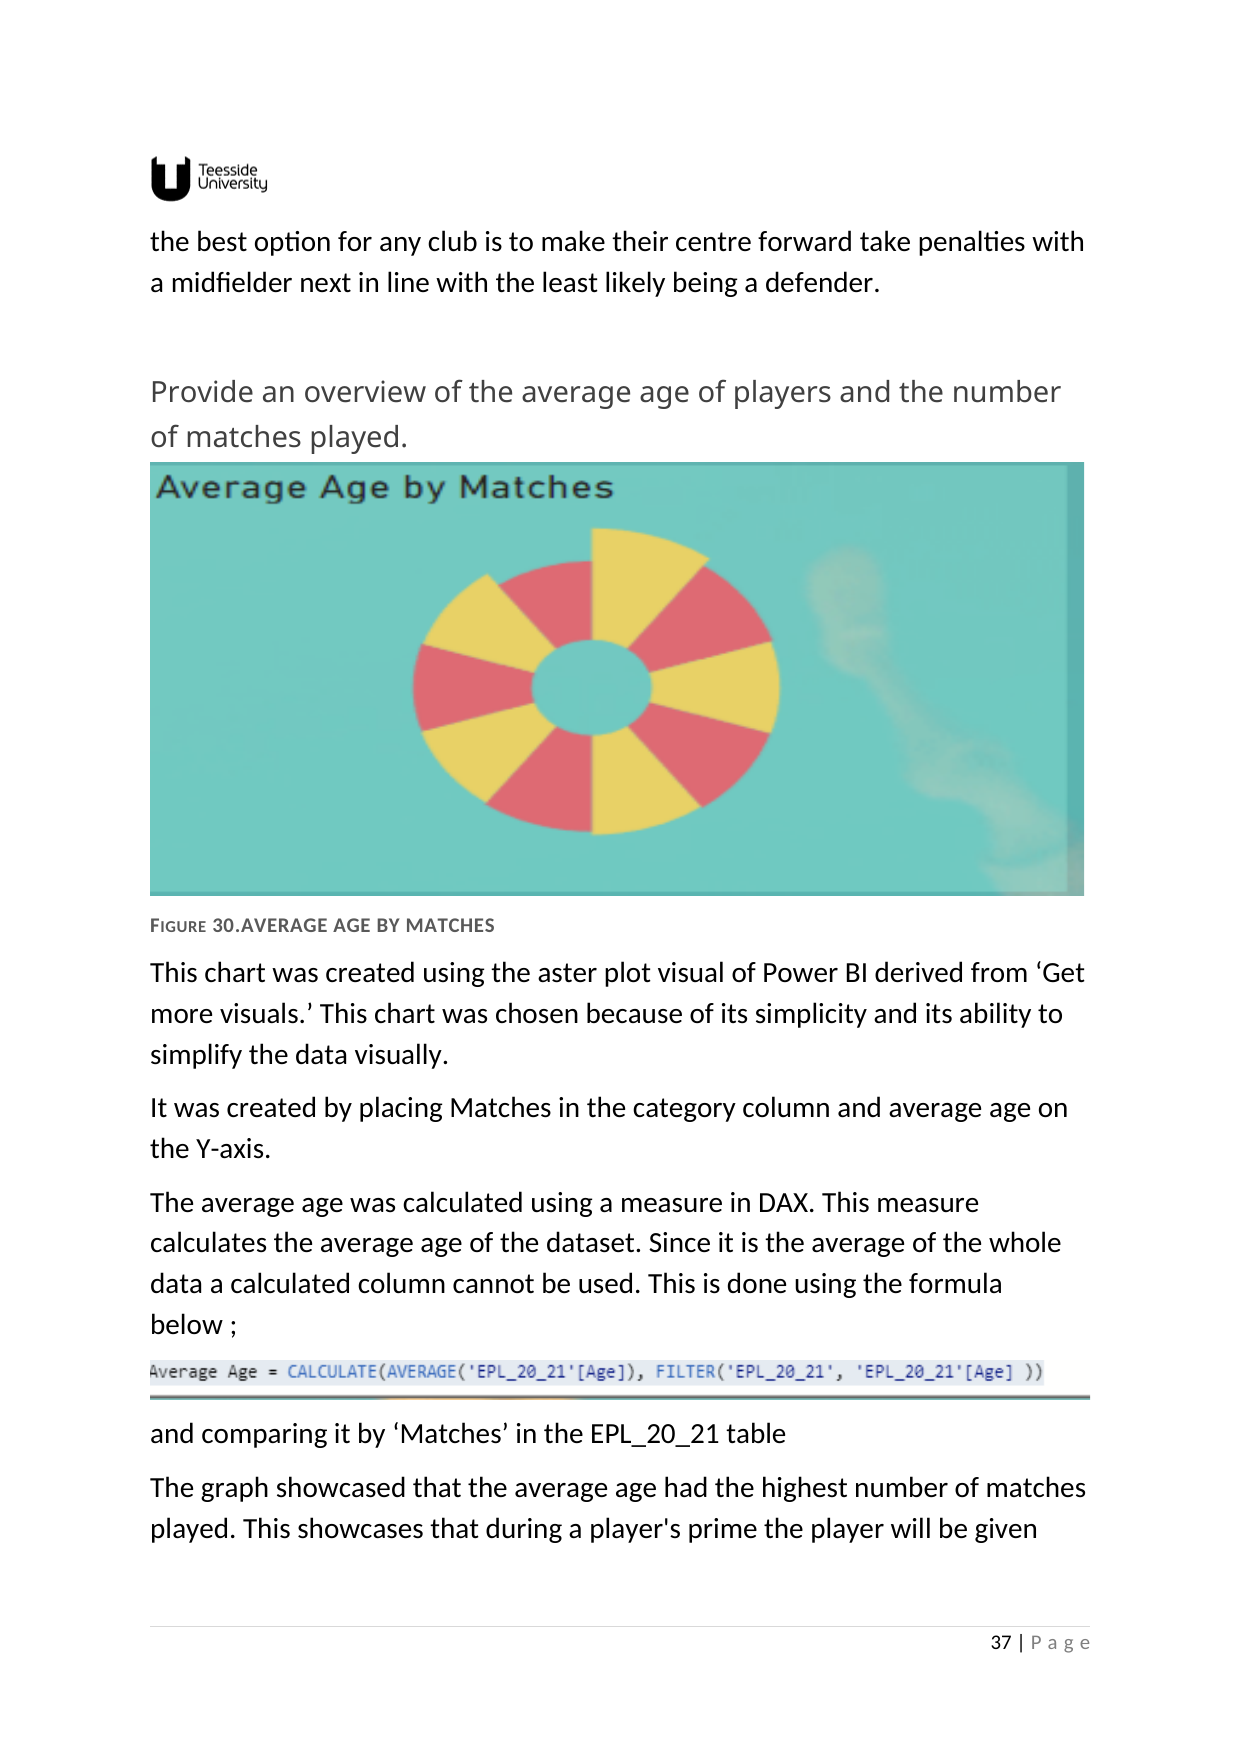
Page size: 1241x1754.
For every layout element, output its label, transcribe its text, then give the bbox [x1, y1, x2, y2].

picture [150, 462, 1085, 896]
picture [150, 99, 269, 224]
subtitle Provide an overview of the average age of players and the number of matches played. [150, 371, 1090, 456]
text Figure 30.AVERAGE AGE BY MATCHES [150, 912, 1090, 938]
text It was created by placing Matches in the category column and average age on the Y-axis. [150, 1089, 1090, 1166]
picture [150, 1360, 1091, 1400]
text and comparing it by ‘Matches’ in the EPL_20_21 table [150, 1415, 1090, 1451]
text This chart was created using the aster plot visual of Power BI derived from ‘Get more visuals.’ This chart was chosen because of its simplicity and its ability to simplify the data visually. [150, 954, 1090, 1071]
text The average age was calculated using a measure in DAX. This measure calculates the average age of the dataset. Since it is the average of the whole data a calculated column cannot be used. This is done using the formula below ; [150, 1184, 1090, 1342]
